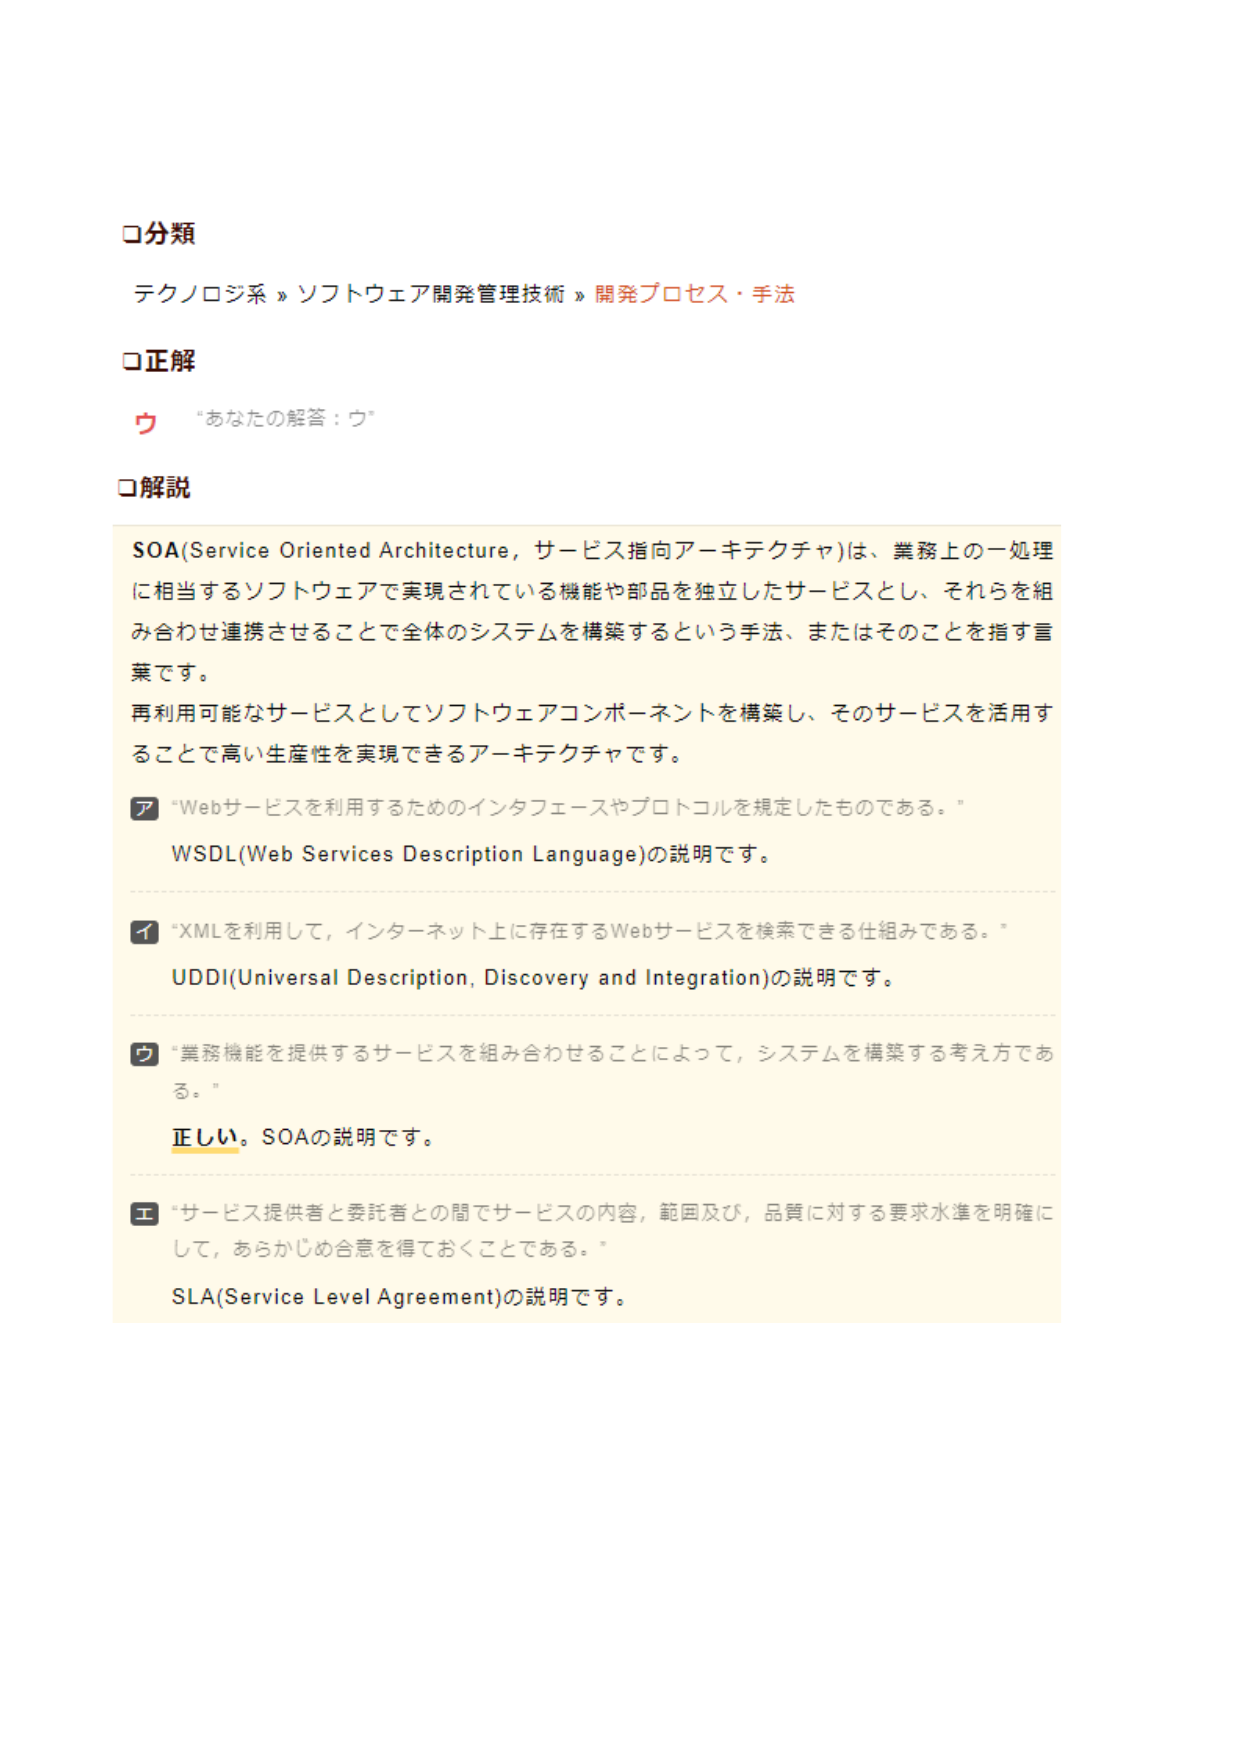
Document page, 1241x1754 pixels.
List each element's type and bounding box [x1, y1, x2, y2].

picture [112, 202, 866, 441]
picture [112, 464, 1062, 1323]
